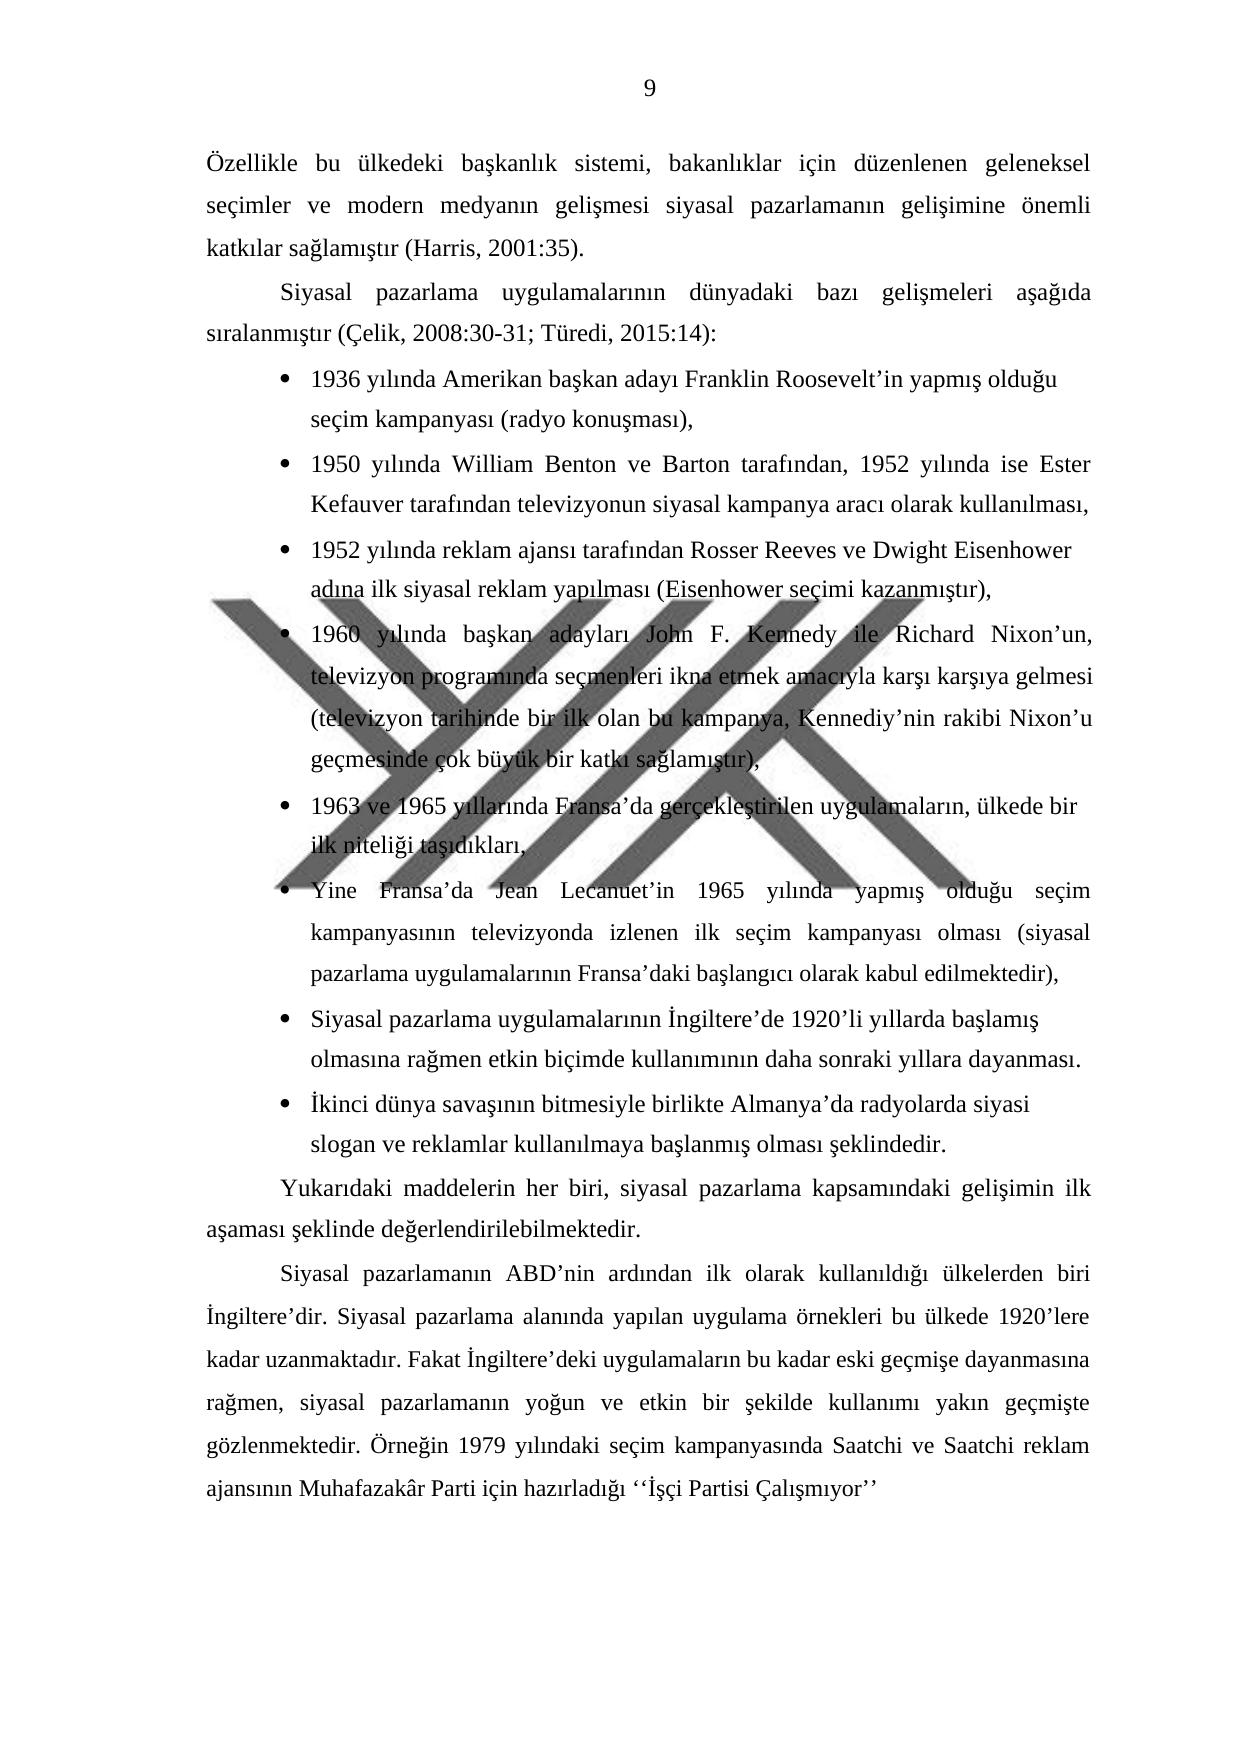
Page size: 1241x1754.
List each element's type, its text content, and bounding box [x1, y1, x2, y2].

picture [208, 591, 980, 896]
list Yine Fransa’da Jean Lecanuet’in 1965 yılında yapmış olduğu seçim kampanyasının televizyonda izlenen ilk seçim kampanyası olması (siyasal pazarlama uygulamalarının Fransa’daki başlangıcı olarak kabul edilmektedir), [281, 876, 1092, 987]
list Siyasal pazarlama uygulamalarının İngiltere’de 1920’li yıllarda başlamış olmasına rağmen etkin biçimde kullanımının daha sonraki yıllara dayanması. [281, 1004, 1094, 1073]
list 1950 yılında William Benton ve Barton tarafından, 1952 yılında ise Ester Kefauver tarafından televizyonun siyasal kampanya aracı olarak kullanılması, [281, 449, 1092, 518]
list 1952 yılında reklam ajansı tarafından Rosser Reeves ve Dwight Eisenhower adına ilk siyasal reklam yapılması (Eisenhower seçimi kazanmıştır), [281, 535, 1092, 603]
text Yukarıdaki maddelerin her biri, siyasal pazarlama kapsamındaki gelişimin ilk aşaması şeklinde değerlendirilebilmektedir. [206, 1173, 1092, 1243]
list İkinci dünya savaşının bitmesiyle birlikte Almanya’da radyolarda siyasi slogan ve reklamlar kullanılmaya başlanmış olması şeklindedir. [281, 1089, 1092, 1158]
list 1936 yılında Amerikan başkan adayı Franklin Roosevelt’in yapmış olduğu seçim kampanyası (radyo konuşması), [281, 364, 1092, 433]
text Siyasal pazarlamanın ABD’nin ardından ilk olarak kullanıldığı ülkelerden biri İngiltere’dir. Siyasal pazarlama alanında yapılan uygulama örnekleri bu ülkede 1920’lere kadar uzanmaktadır. Fakat İngiltere’deki uygulamaların bu kadar eski geçmişe dayanmasına rağmen, siyasal pazarlamanın yoğun ve etkin bir şekilde kullanımı yakın geçmişte gözlenmektedir. Örneğin 1979 yılındaki seçim kampanyasında Saatchi ve Saatchi reklam ajansının Muhafazakâr Parti için hazırladığı ‘‘İşçi Partisi Çalışmıyor’’ [206, 1259, 1092, 1502]
text Siyasal pazarlama uygulamalarının dünyadaki bazı gelişmeleri aşağıda sıralanmıştır (Çelik, 2008:30-31; Türedi, 2015:14): [206, 277, 1092, 347]
list 1960 yılında başkan adayları John F. Kennedy ile Richard Nixon’un, televizyon programında seçmenleri ikna etmek amacıyla karşı karşıya gelmesi (televizyon tarihinde bir ilk olan bu kampanya, Kennediy’nin rakibi Nixon’u geçmesinde çok büyük bir katkı sağlamıştır), [281, 619, 1094, 773]
text 9 [644, 73, 1094, 101]
list 1963 ve 1965 yıllarında Fransa’da gerçekleştirilen uygulamaların, ülkede bir ilk niteliği taşıdıkları, [281, 791, 1092, 859]
text Özellikle bu ülkedeki başkanlık sistemi, bakanlıklar için düzenlenen geleneksel seçimler ve modern medyanın gelişmesi siyasal pazarlamanın gelişimine önemli katkılar sağlamıştır (Harris, 2001:35). [206, 148, 1092, 261]
